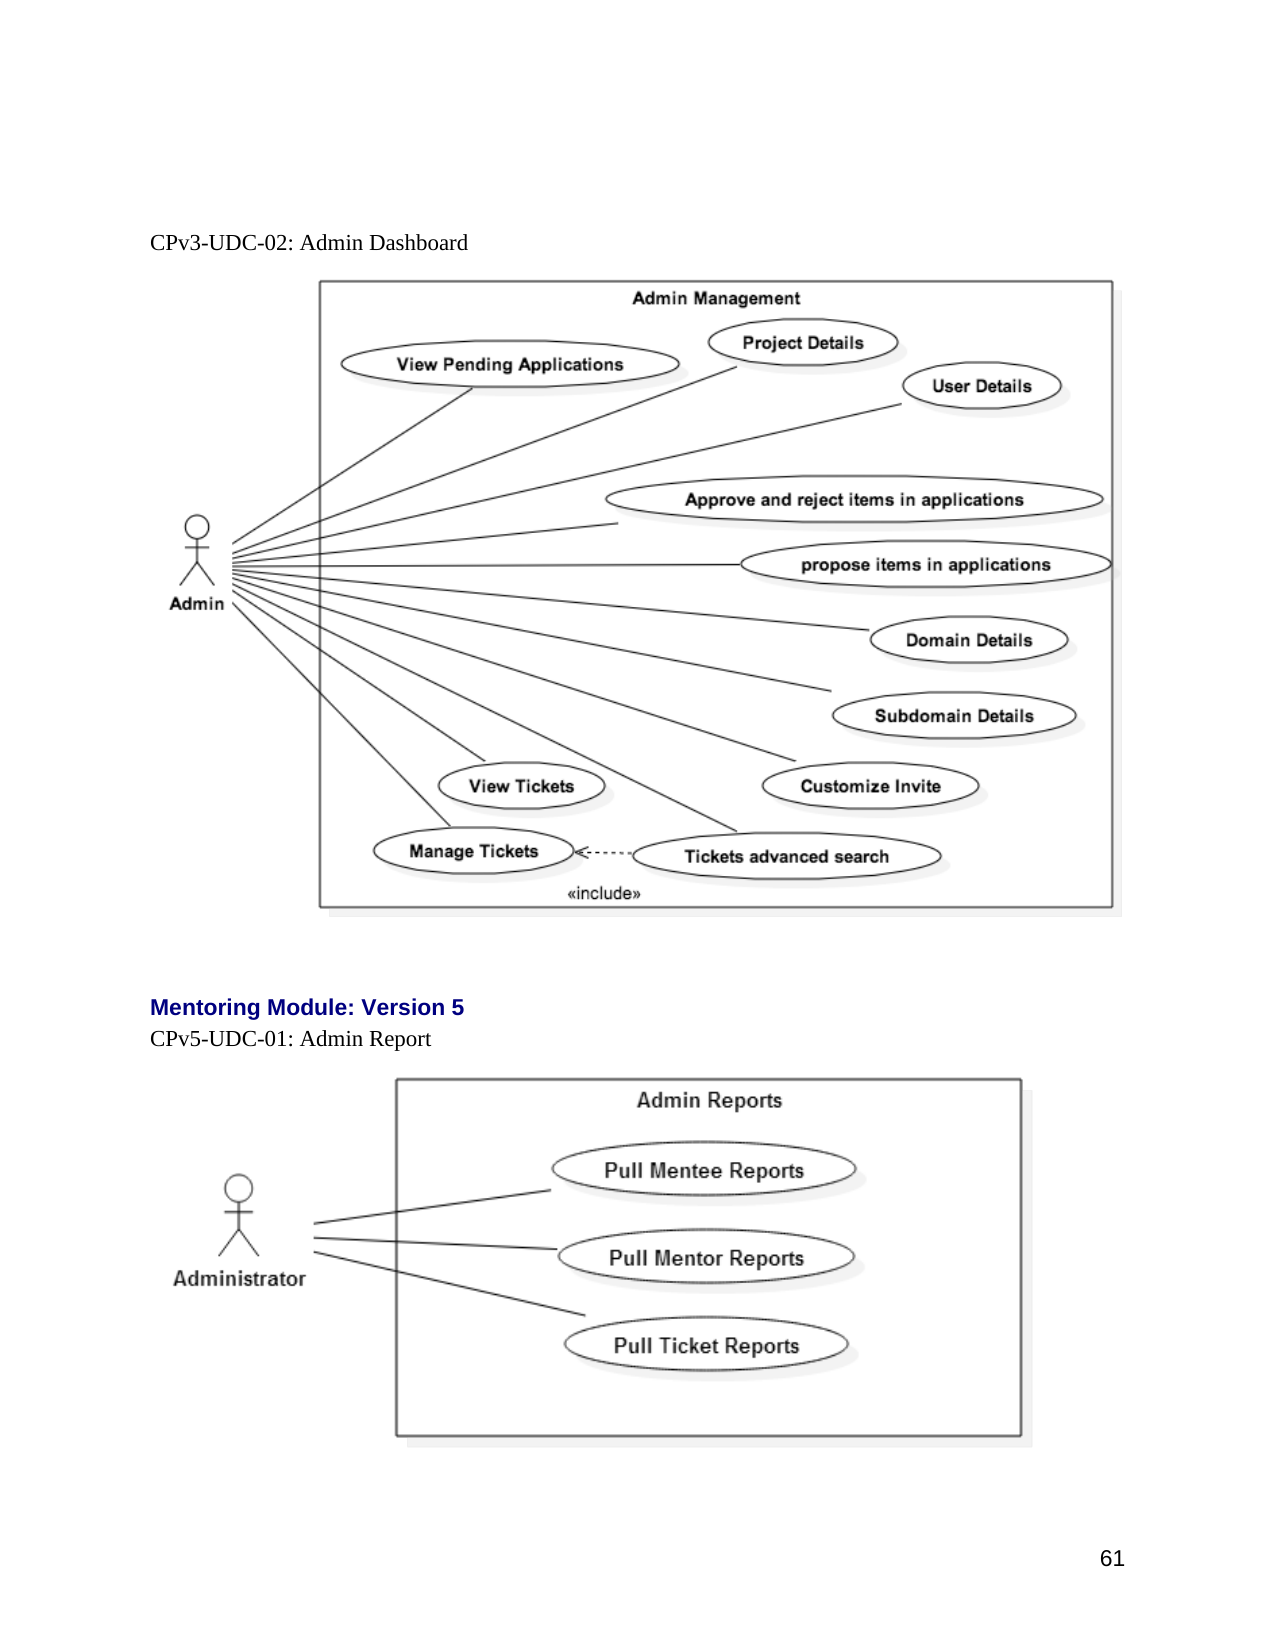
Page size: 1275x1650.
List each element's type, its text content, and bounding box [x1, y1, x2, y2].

text Mentoring Module: Version 5 [150, 994, 1125, 1020]
text CPv3-UDC-02: Admin Dashboard [150, 229, 1125, 255]
text CPv5-UDC-01: Admin Report [150, 1025, 1125, 1051]
picture [150, 1064, 1037, 1452]
picture [150, 268, 1125, 921]
